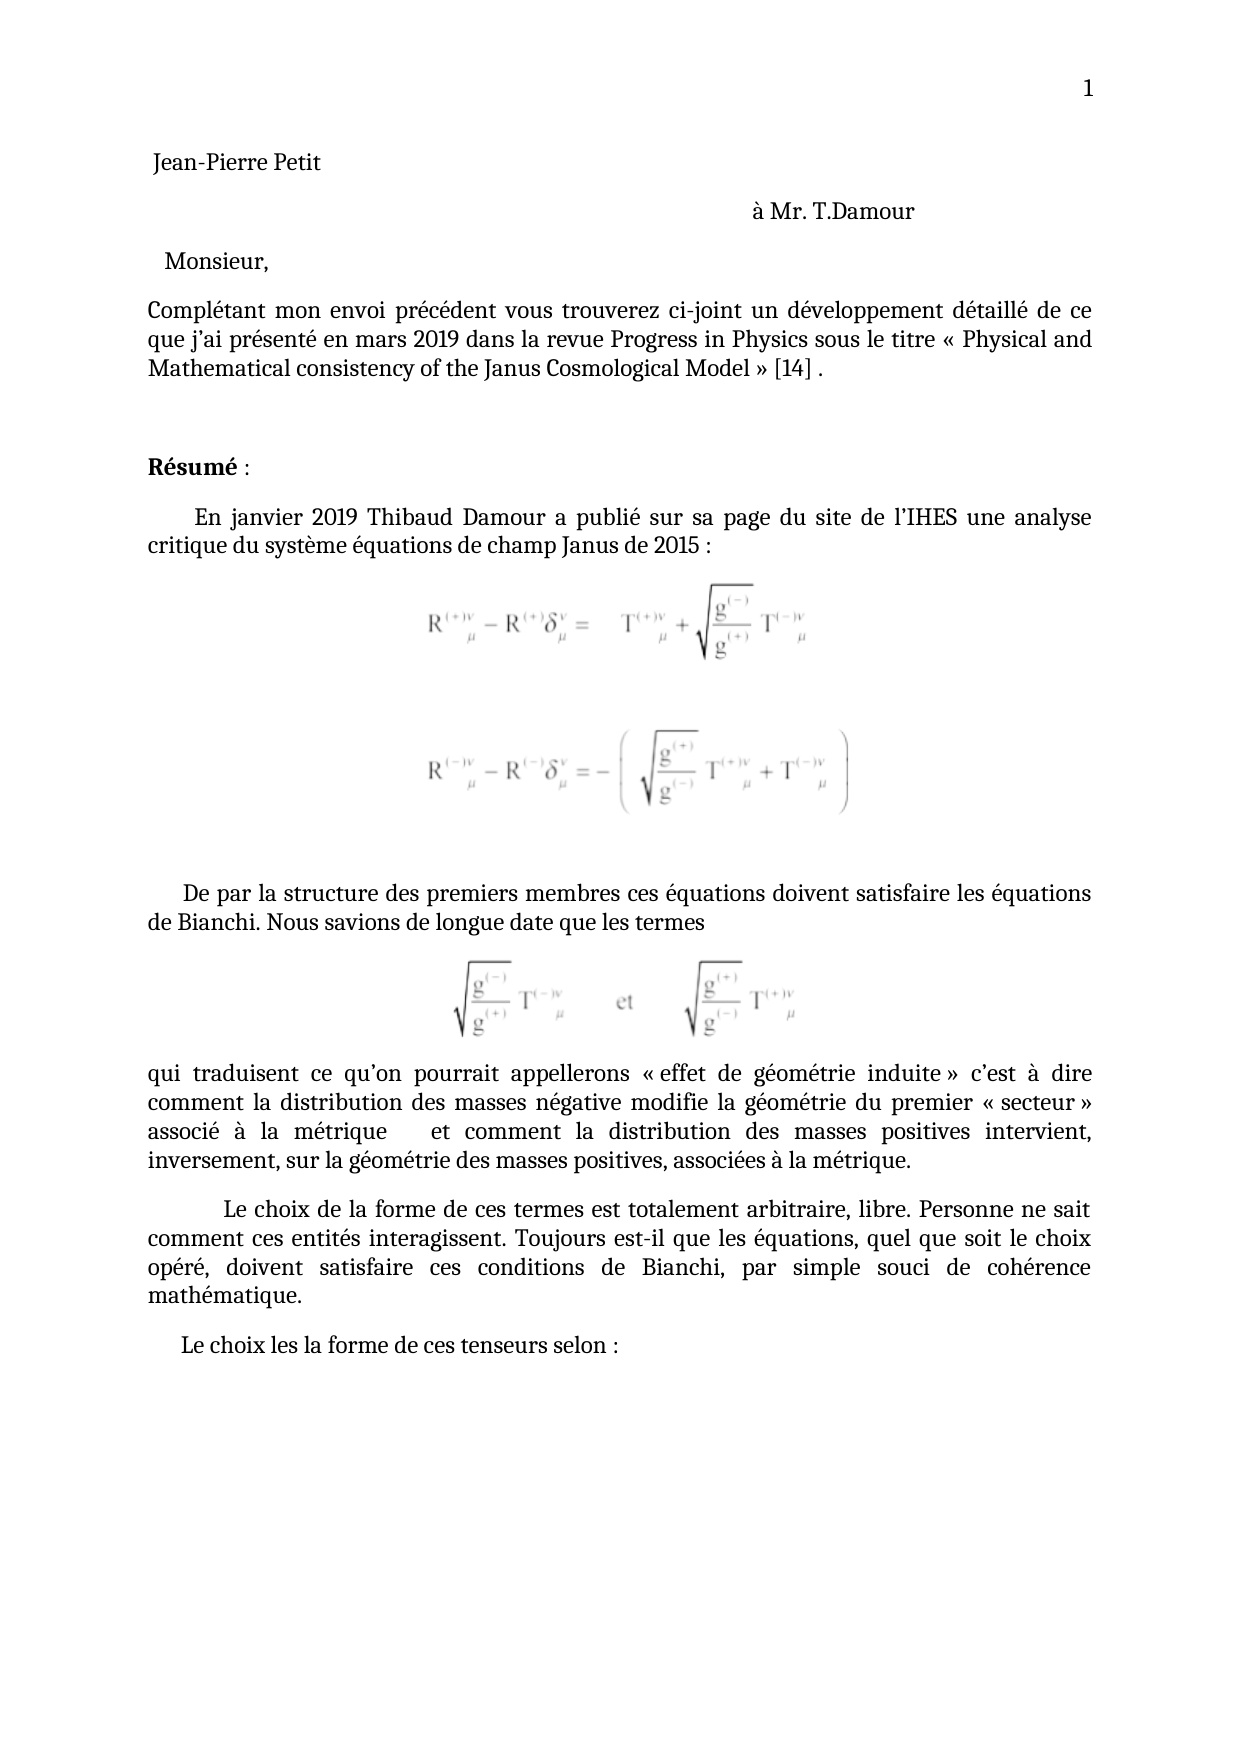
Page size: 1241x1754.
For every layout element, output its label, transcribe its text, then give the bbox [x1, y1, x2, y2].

text à Mr. T.Damour [148, 197, 1093, 226]
text Monsieur, [148, 247, 1093, 276]
text Jean-Pierre Petit [148, 148, 1093, 176]
text Résumé : [148, 453, 1093, 482]
text De par la structure des premiers membres ces équations doivent satisfaire les équations de Bianchi. Nous savions de longue date que les termes [148, 879, 1093, 937]
text En janvier 2019 Thibaud Damour a publié sur sa page du site de l’IHES une analyse critique du système équations de champ Janus de 2015 : [148, 503, 1093, 560]
text Le choix les la forme de ces tenseurs selon : [148, 1331, 1093, 1360]
text Complétant mon envoi précédent vous trouverez ci-joint un développement détaillé de ce que j’ai présenté en mars 2019 dans la revue Progress in Physics sous le titre « Physical and Mathematical consistency of the Janus Cosmological Model » [14] . [148, 296, 1093, 383]
text qui traduisent ce qu’on pourrait appellerons « effet de géométrie induite » c’est à dire comment la distribution des masses négative modifie la géométrie du premier « secteur » associé à la métrique et comment la distribution des masses positives intervient, inversement, sur la géométrie des masses positives, associées à la métrique. [148, 1059, 1093, 1174]
text Le choix de la forme de ces termes est totalement arbitraire, libre. Personne ne sait comment ces entités interagissent. Toujours est-il que les équations, quel que soit le choix opéré, doivent satisfaire ces conditions de Bianchi, par simple souci de cohérence mathématique. [148, 1195, 1093, 1310]
